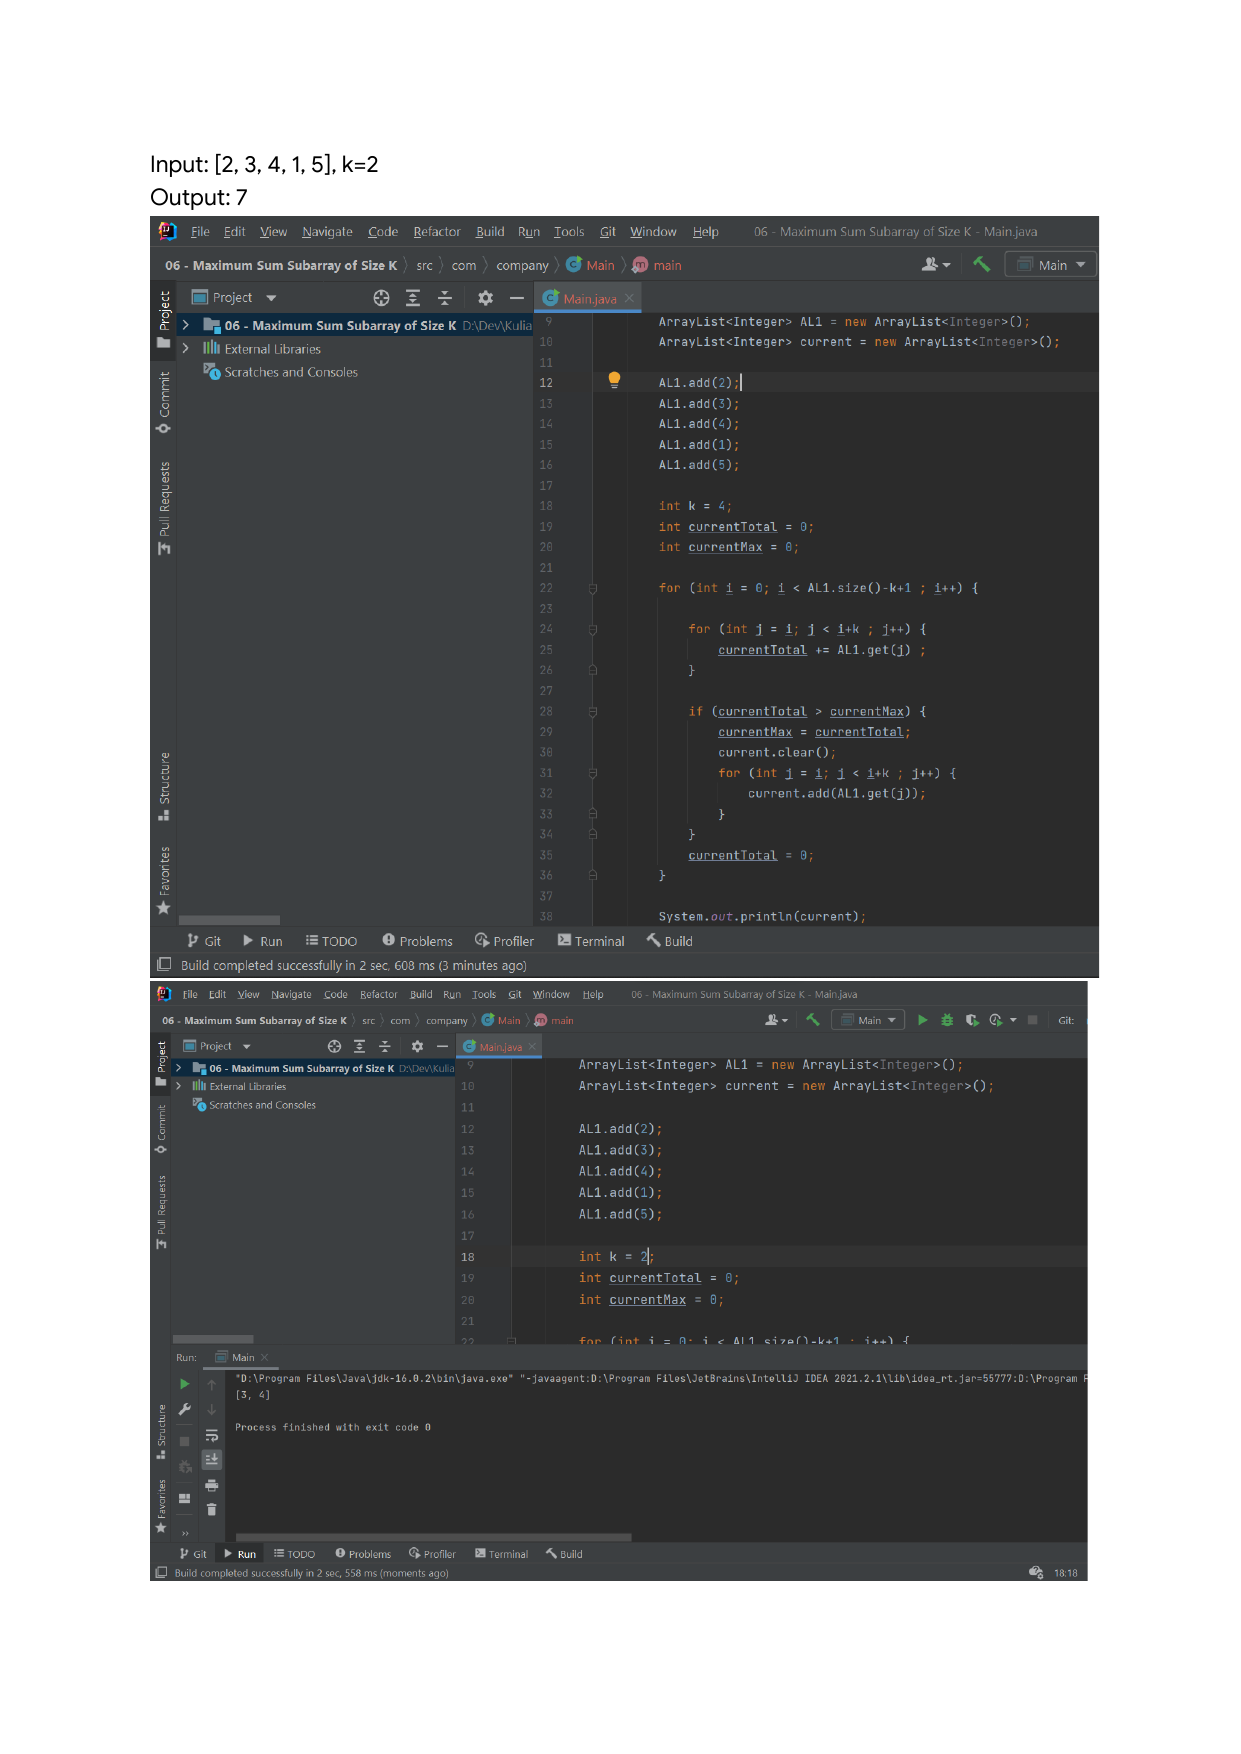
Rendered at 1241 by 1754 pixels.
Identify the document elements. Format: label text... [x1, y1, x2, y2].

text Input: [2, 3, 4, 1, 5], k=2 [150, 150, 1090, 179]
picture [150, 981, 1088, 1581]
picture [150, 216, 1100, 978]
text Output: 7 [150, 183, 1090, 212]
